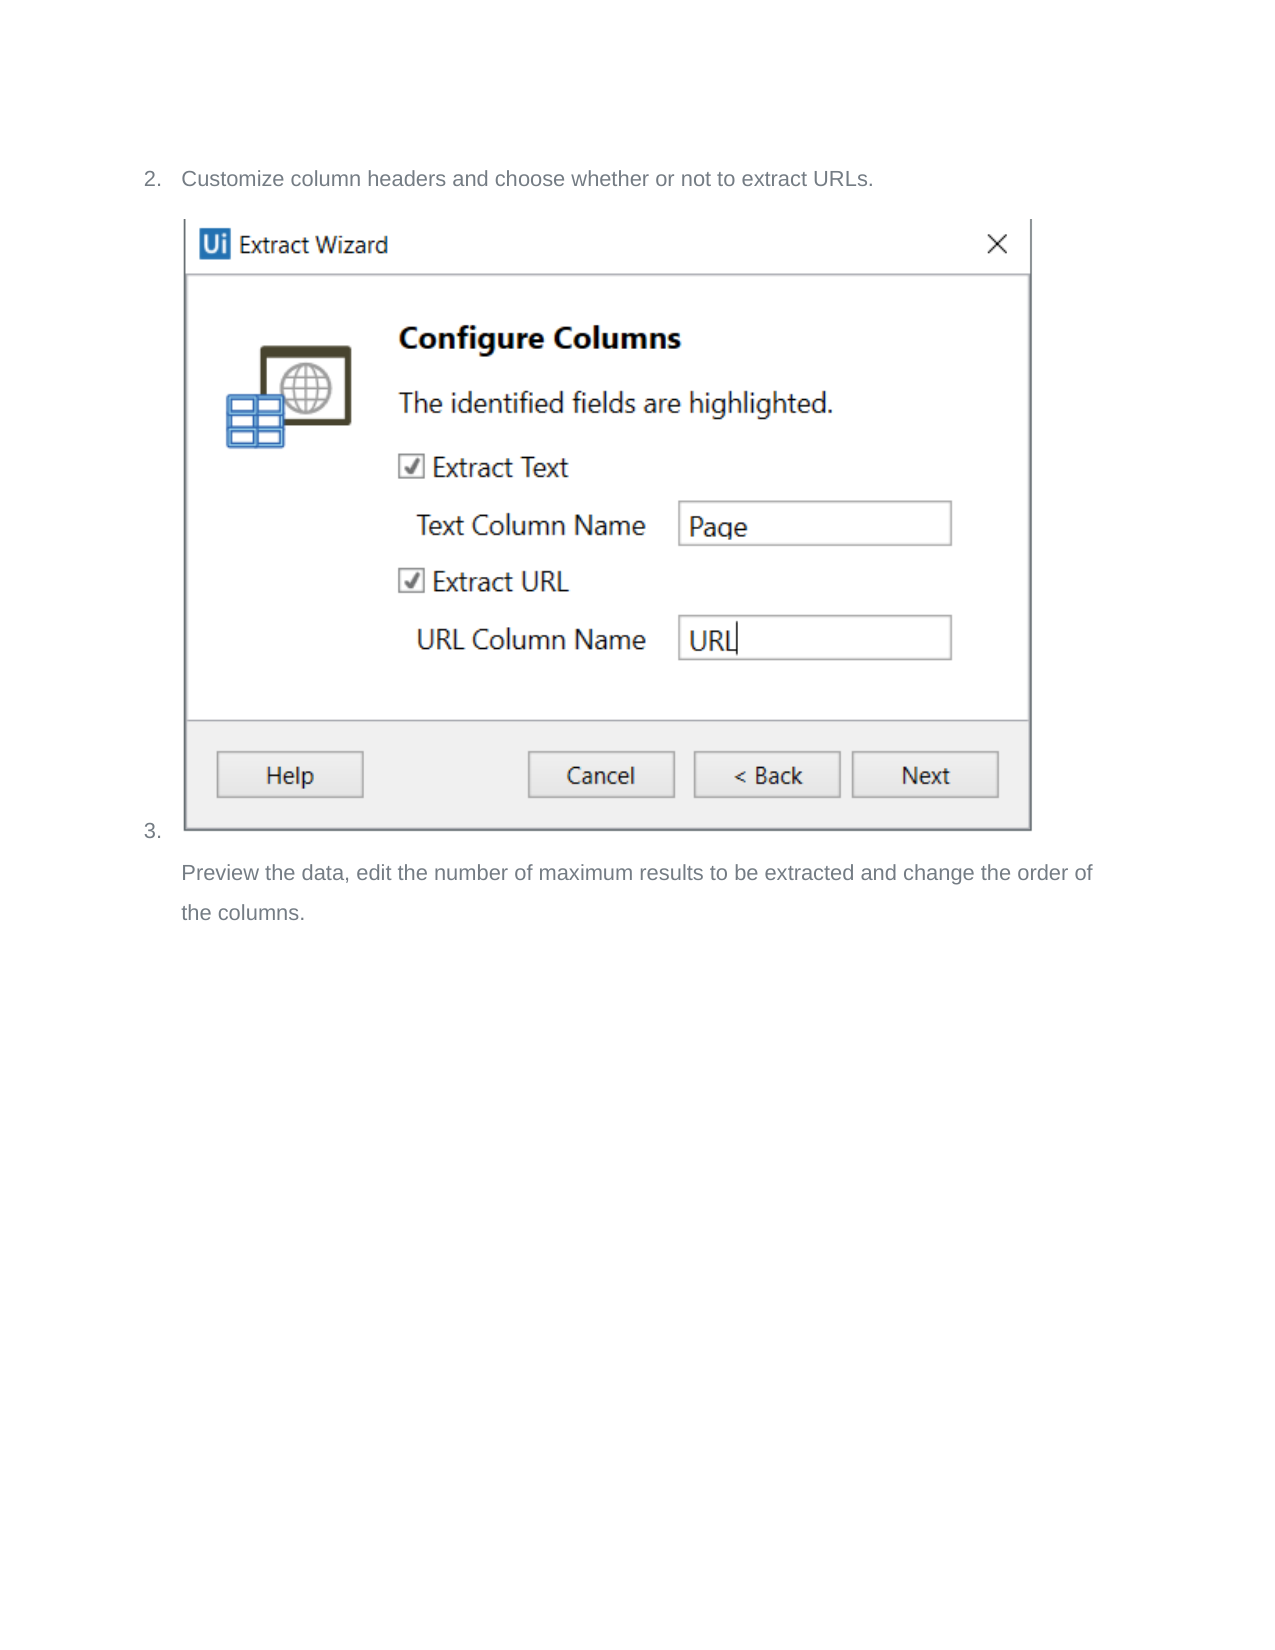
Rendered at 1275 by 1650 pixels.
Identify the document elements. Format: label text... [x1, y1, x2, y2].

list Customize column headers and choose whether or not to extract URLs. [144, 150, 1125, 191]
picture [181, 219, 1043, 839]
